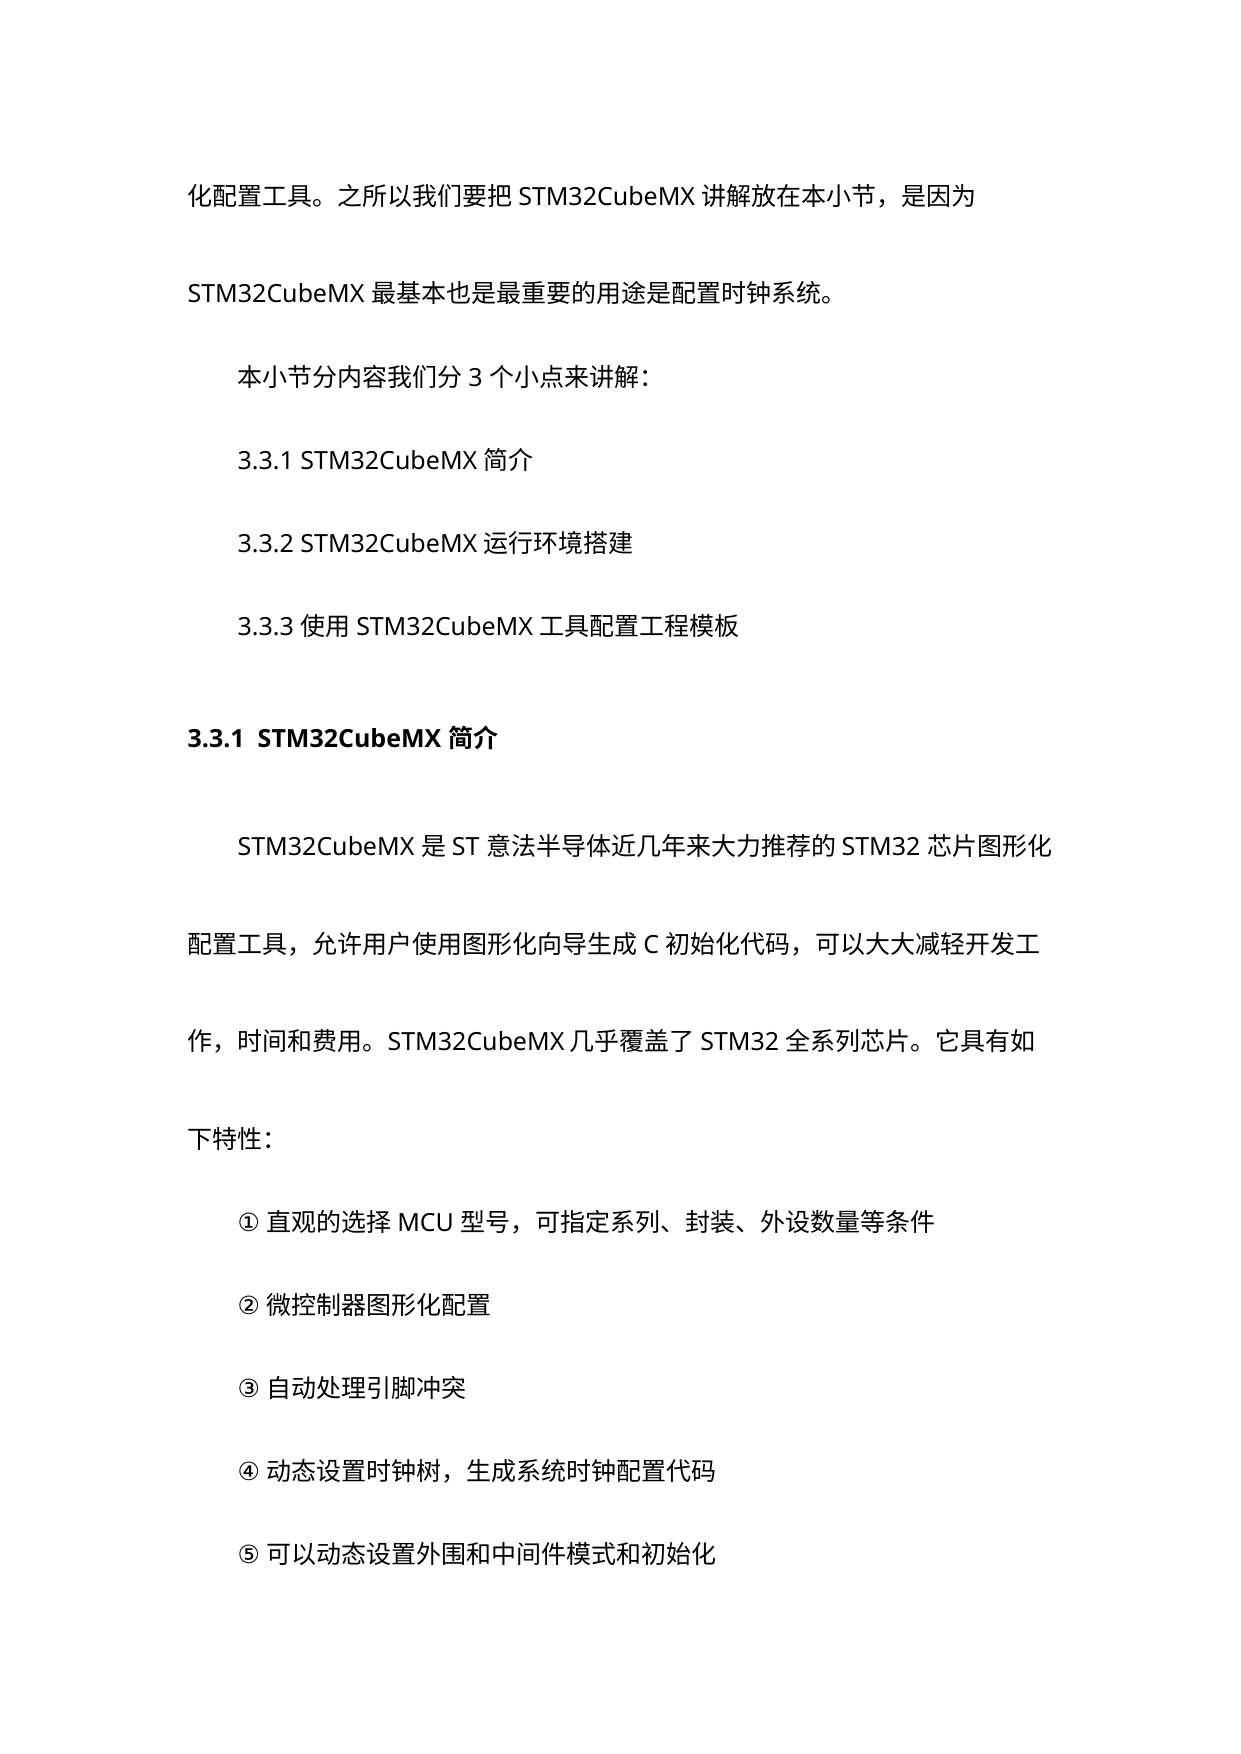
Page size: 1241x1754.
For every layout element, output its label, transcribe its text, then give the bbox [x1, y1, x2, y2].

text ③ 自动处理引脚冲突 [187, 1354, 1053, 1419]
text ⑤ 可以动态设置外围和中间件模式和初始化 [187, 1521, 1053, 1586]
text STM32CubeMX 是 ST 意法半导体近几年来大力推荐的 STM32 芯片图形化配置工具，允许用户使用图形化向导生成 C 初始化代码，可以大大减轻开发工作，时间和费用。STM32CubeMX几乎覆盖了 STM32 全系列芯片。它具有如下特性： [187, 812, 1053, 1170]
text 3.3.3 使用 STM32CubeMX 工具配置工程模板 [187, 592, 1053, 657]
text 3.3.1 STM32CubeMX 简介 [187, 426, 1053, 491]
text 3.3.2 STM32CubeMX 运行环境搭建 [187, 509, 1053, 574]
text ② 微控制器图形化配置 [187, 1271, 1053, 1336]
text 本小节分内容我们分 3 个小点来讲解： [187, 343, 1053, 408]
text ① 直观的选择 MCU 型号，可指定系列、封装、外设数量等条件 [187, 1188, 1053, 1253]
subtitle 3.3.1 STM32CubeMX 简介 [187, 704, 1053, 769]
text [187, 162, 1053, 324]
text ④ 动态设置时钟树，生成系统时钟配置代码 [187, 1437, 1053, 1502]
